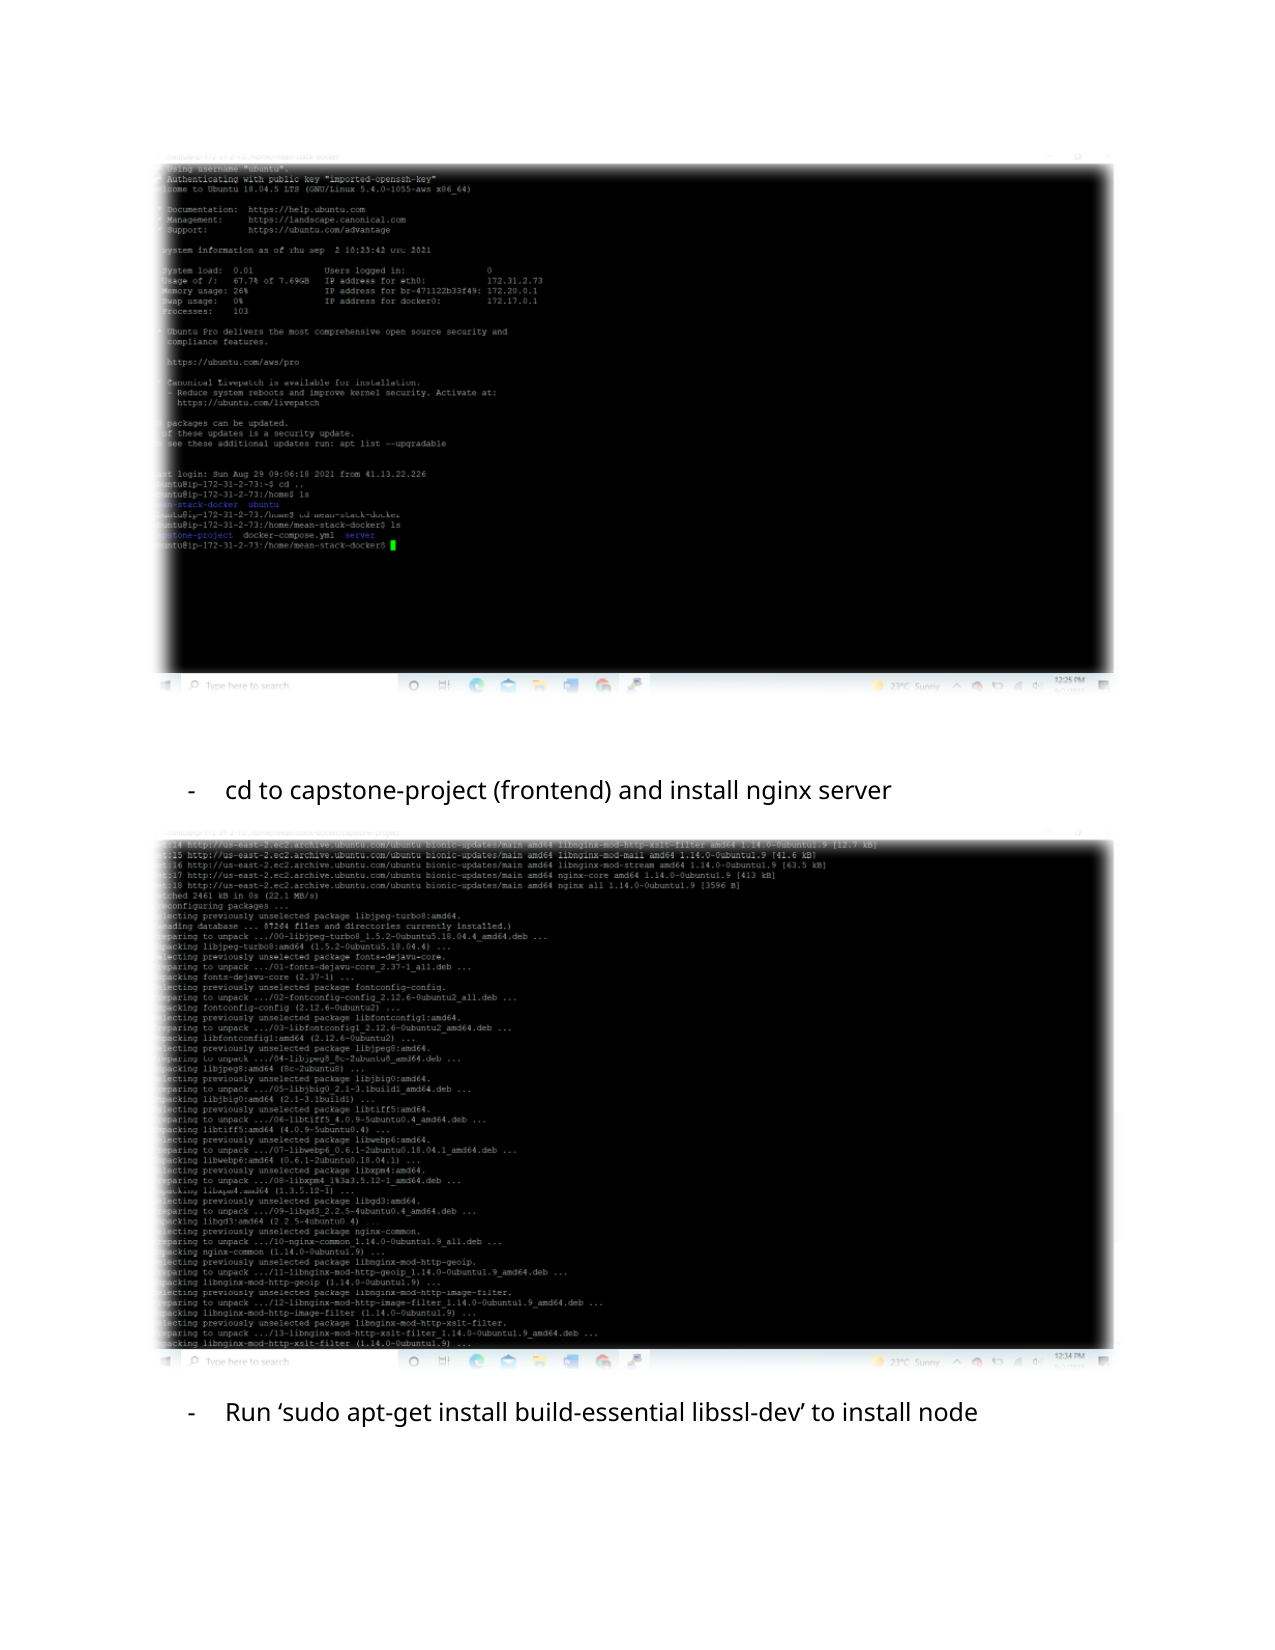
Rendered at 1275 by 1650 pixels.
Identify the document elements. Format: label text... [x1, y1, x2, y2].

list Run ‘sudo apt-get install build-essential libssl-dev’ to install node [187, 1395, 1125, 1429]
picture [179, 178, 1096, 670]
picture [179, 854, 1096, 1346]
list cd to capstone-project (frontend) and install nginx server [187, 772, 1125, 806]
